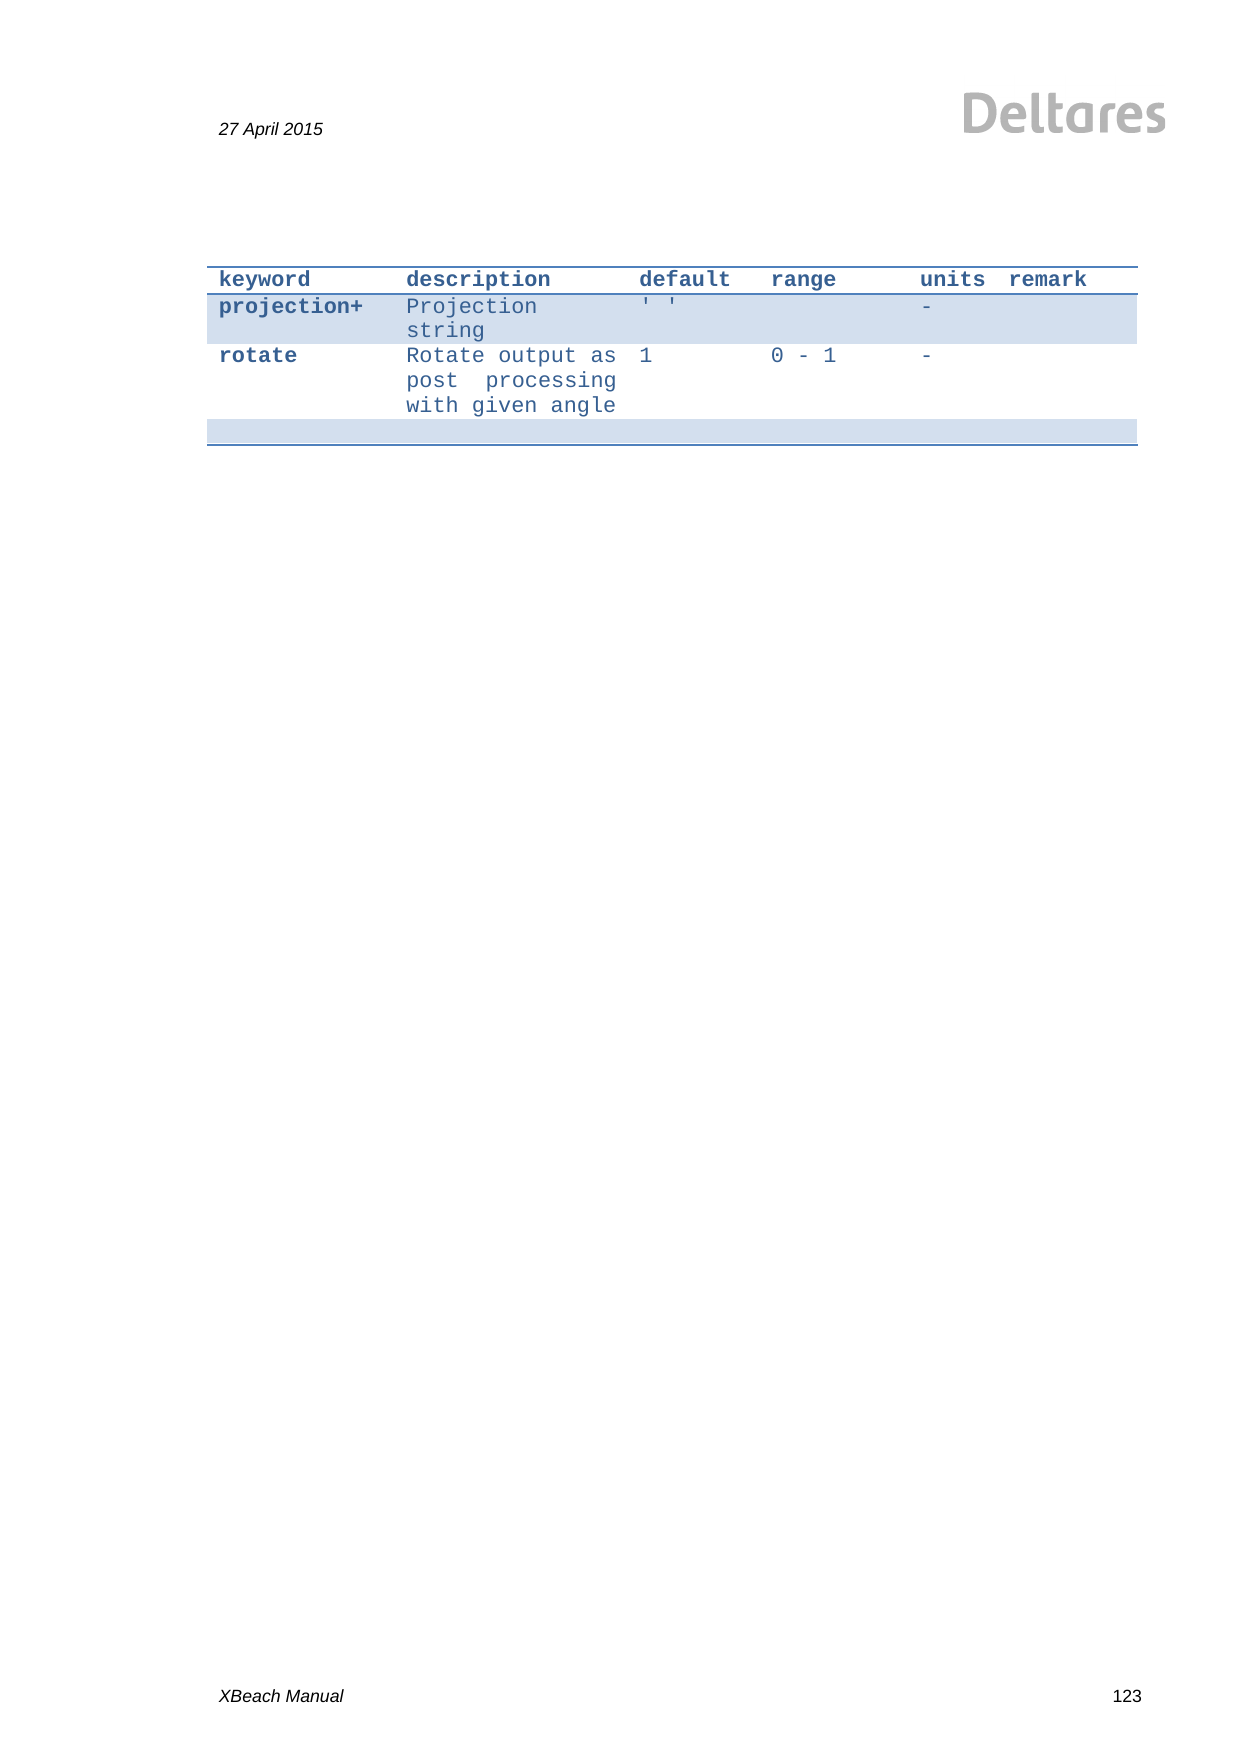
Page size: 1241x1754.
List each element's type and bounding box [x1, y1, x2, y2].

picture [964, 75, 1166, 133]
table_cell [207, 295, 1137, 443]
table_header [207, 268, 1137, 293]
